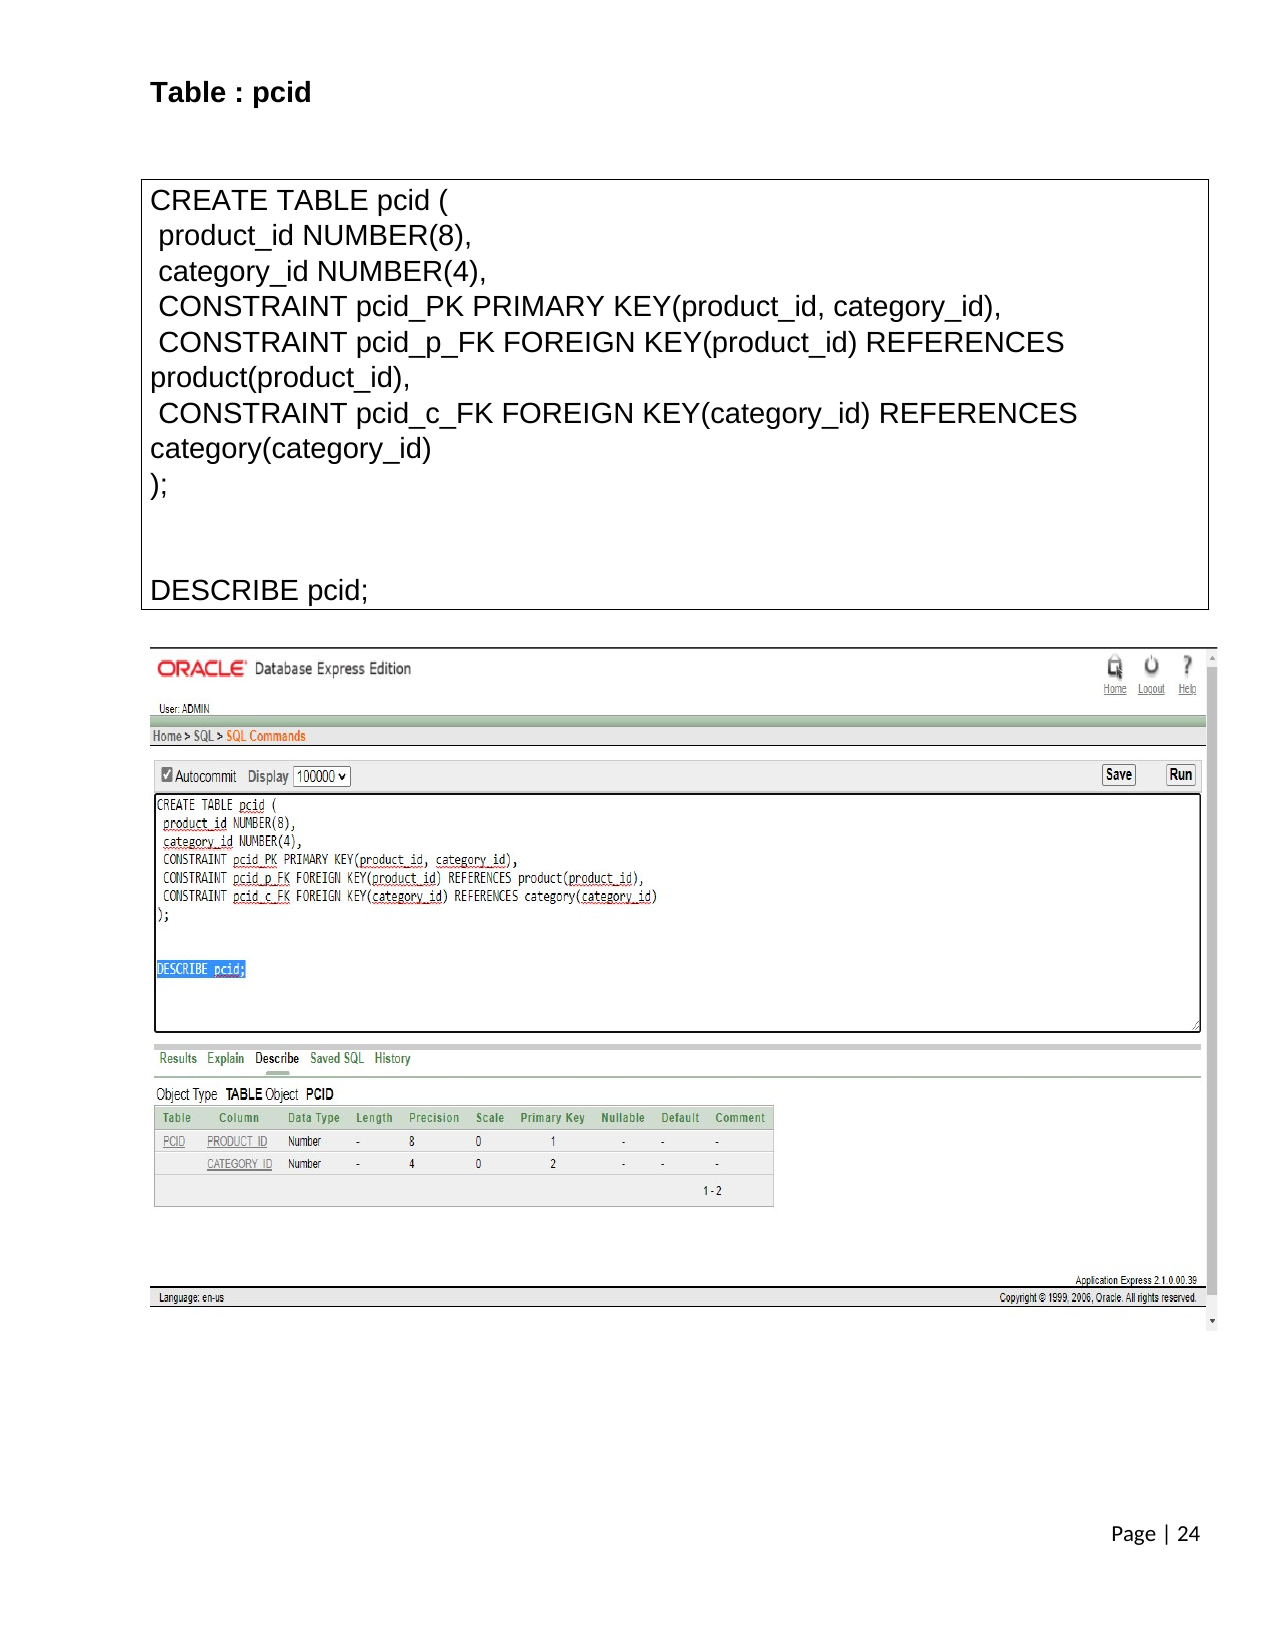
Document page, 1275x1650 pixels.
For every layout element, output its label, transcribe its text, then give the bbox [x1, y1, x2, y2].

list CREATE TABLE pcid ( [142, 180, 1208, 215]
list ); [142, 463, 1208, 500]
list Table : pcid [150, 75, 1200, 108]
picture [150, 647, 1218, 1331]
list CONSTRAINT pcid_PK PRIMARY KEY(product_id, category_id), [142, 286, 1208, 321]
list product_id NUMBER(8), [142, 215, 1208, 250]
list DESCRIBE pcid; [142, 570, 1208, 609]
list CONSTRAINT pcid_p_FK FOREIGN KEY(product_id) REFERENCES product(product_id), [142, 321, 1208, 392]
list category_id NUMBER(4), [142, 250, 1208, 286]
list CONSTRAINT pcid_c_FK FOREIGN KEY(category_id) REFERENCES category(category_id) [142, 392, 1208, 463]
